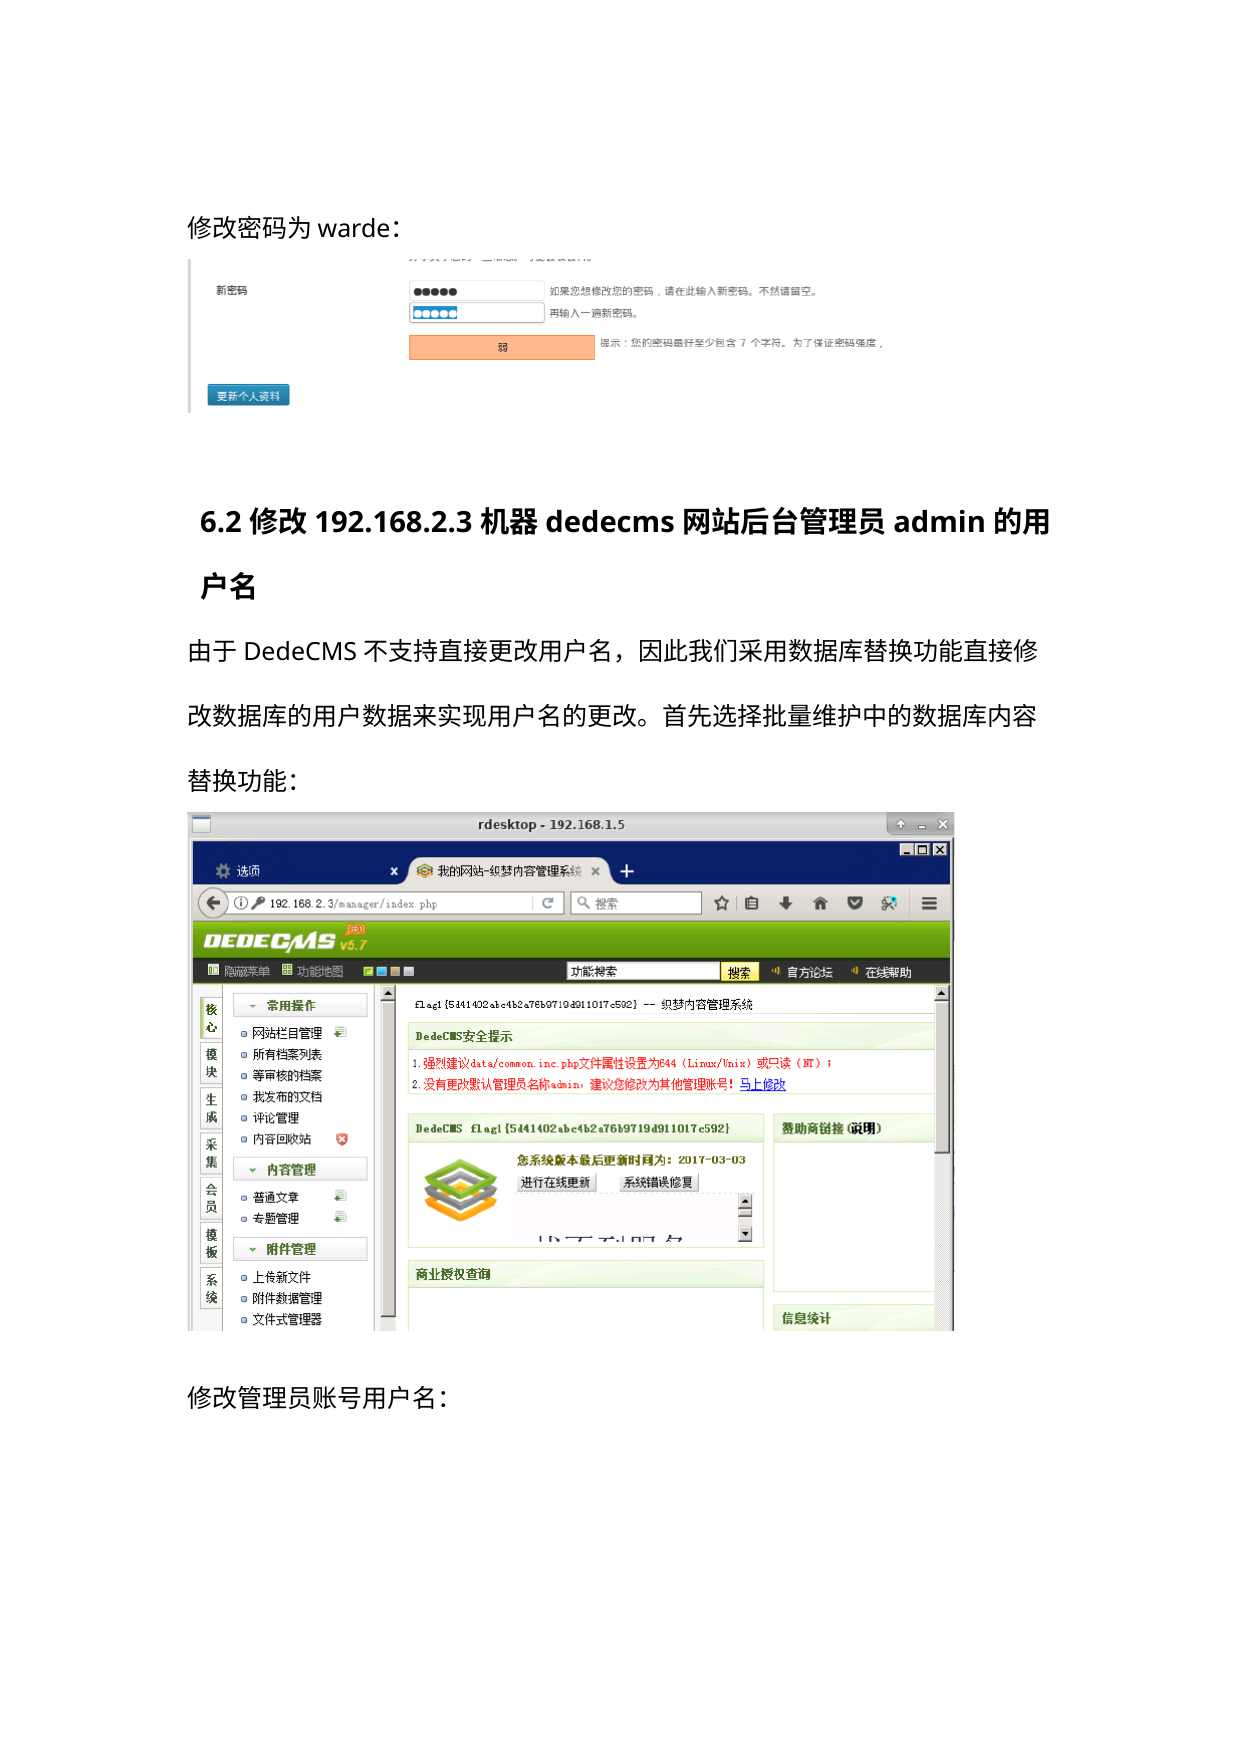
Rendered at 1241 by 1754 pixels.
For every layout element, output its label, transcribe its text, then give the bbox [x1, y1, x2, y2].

text 修改密码为warde： [187, 194, 1053, 259]
picture [187, 259, 887, 413]
picture [187, 812, 955, 1331]
text 由于 DedeCMS 不支持直接更改用户名，因此我们采用数据库替换功能直接修改数据库的用户数据来实现用户名的更改。首先选择批量维护中的数据库内容替换功能： [187, 617, 1053, 812]
subtitle 6.2 修改 192.168.2.3 机器 dedecms 网站后台管理员 admin 的用户名 [200, 487, 1053, 617]
text 修改管理员账号用户名： [187, 1364, 1053, 1429]
